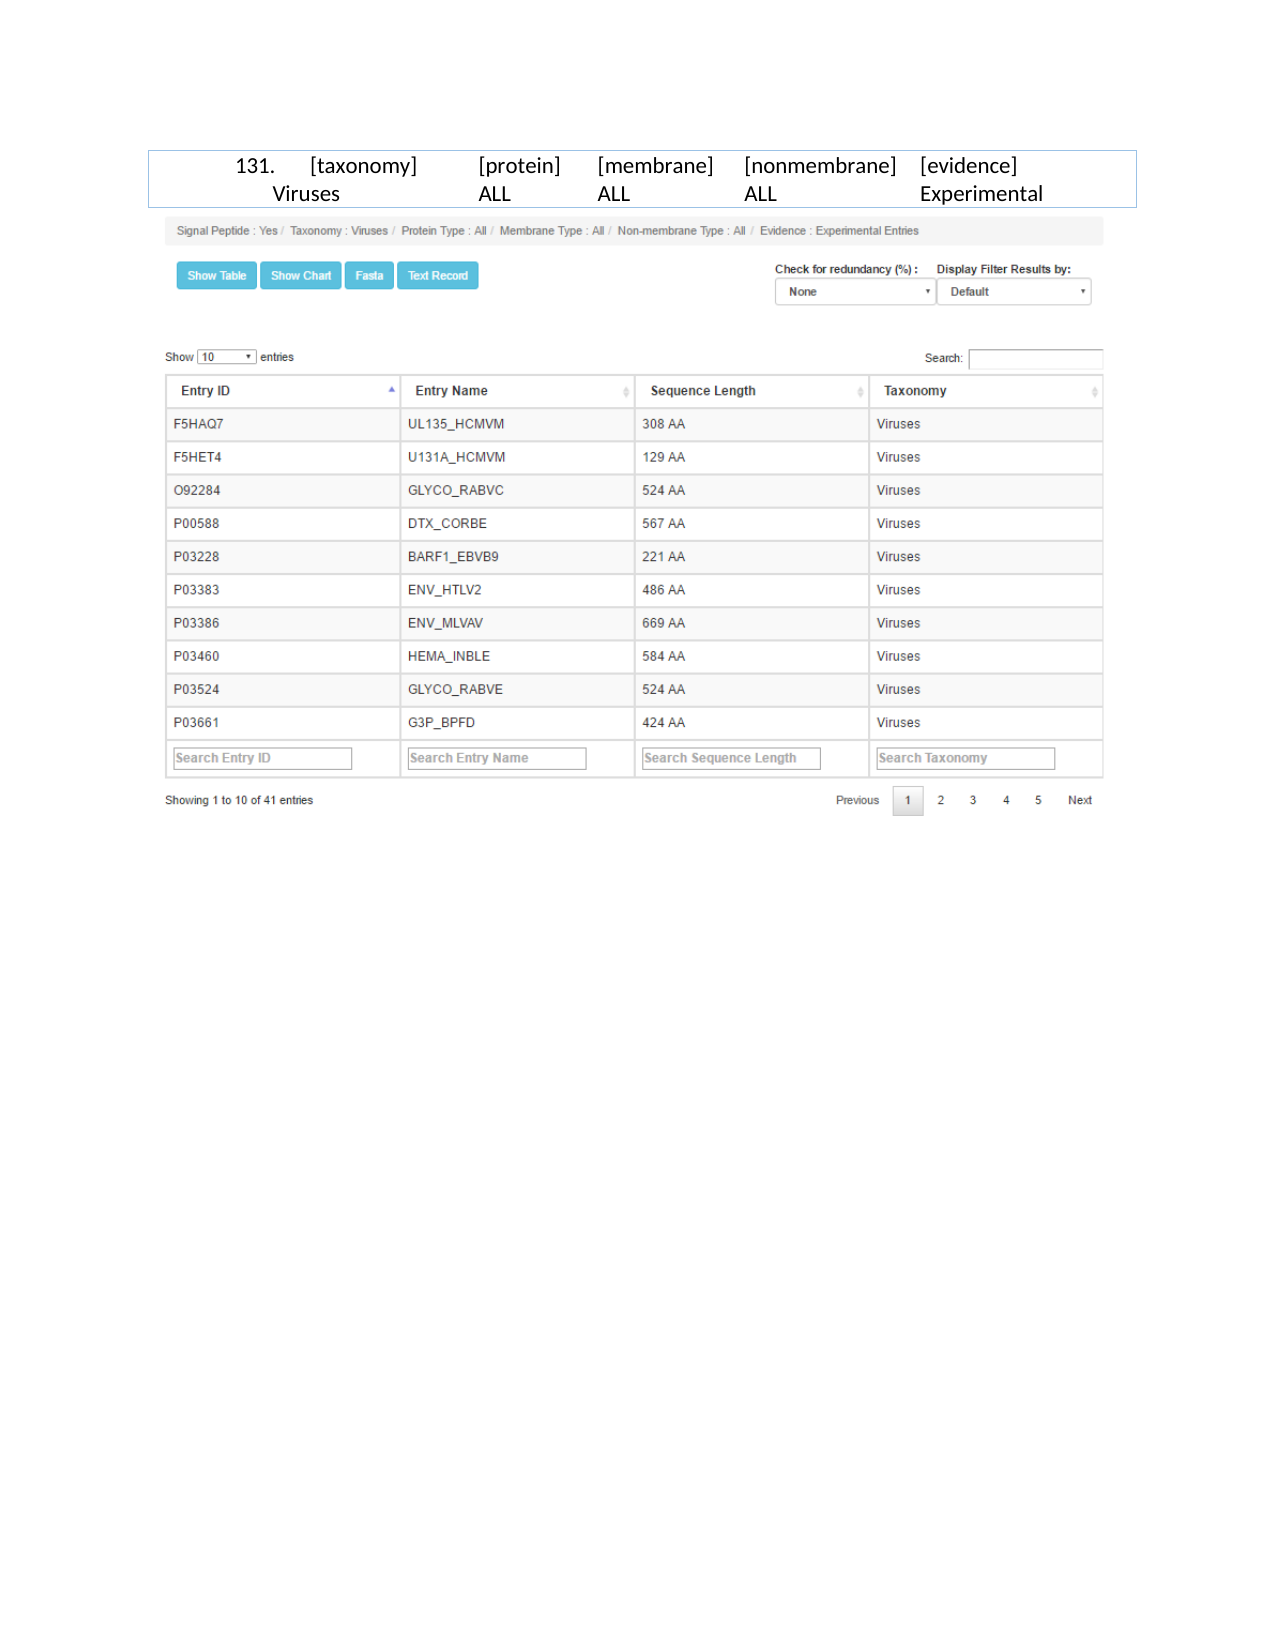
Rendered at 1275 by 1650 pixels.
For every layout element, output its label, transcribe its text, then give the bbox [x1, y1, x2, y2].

table_header [1113, 151, 1136, 207]
table_header [protein] ALL [467, 151, 586, 207]
picture [150, 208, 1125, 816]
table_header [evidence] Experimental [909, 151, 1113, 207]
table_header [taxonomy] Viruses [149, 151, 467, 207]
table_header [nonmembrane] ALL [733, 151, 909, 207]
table_header [membrane] ALL [586, 151, 733, 207]
